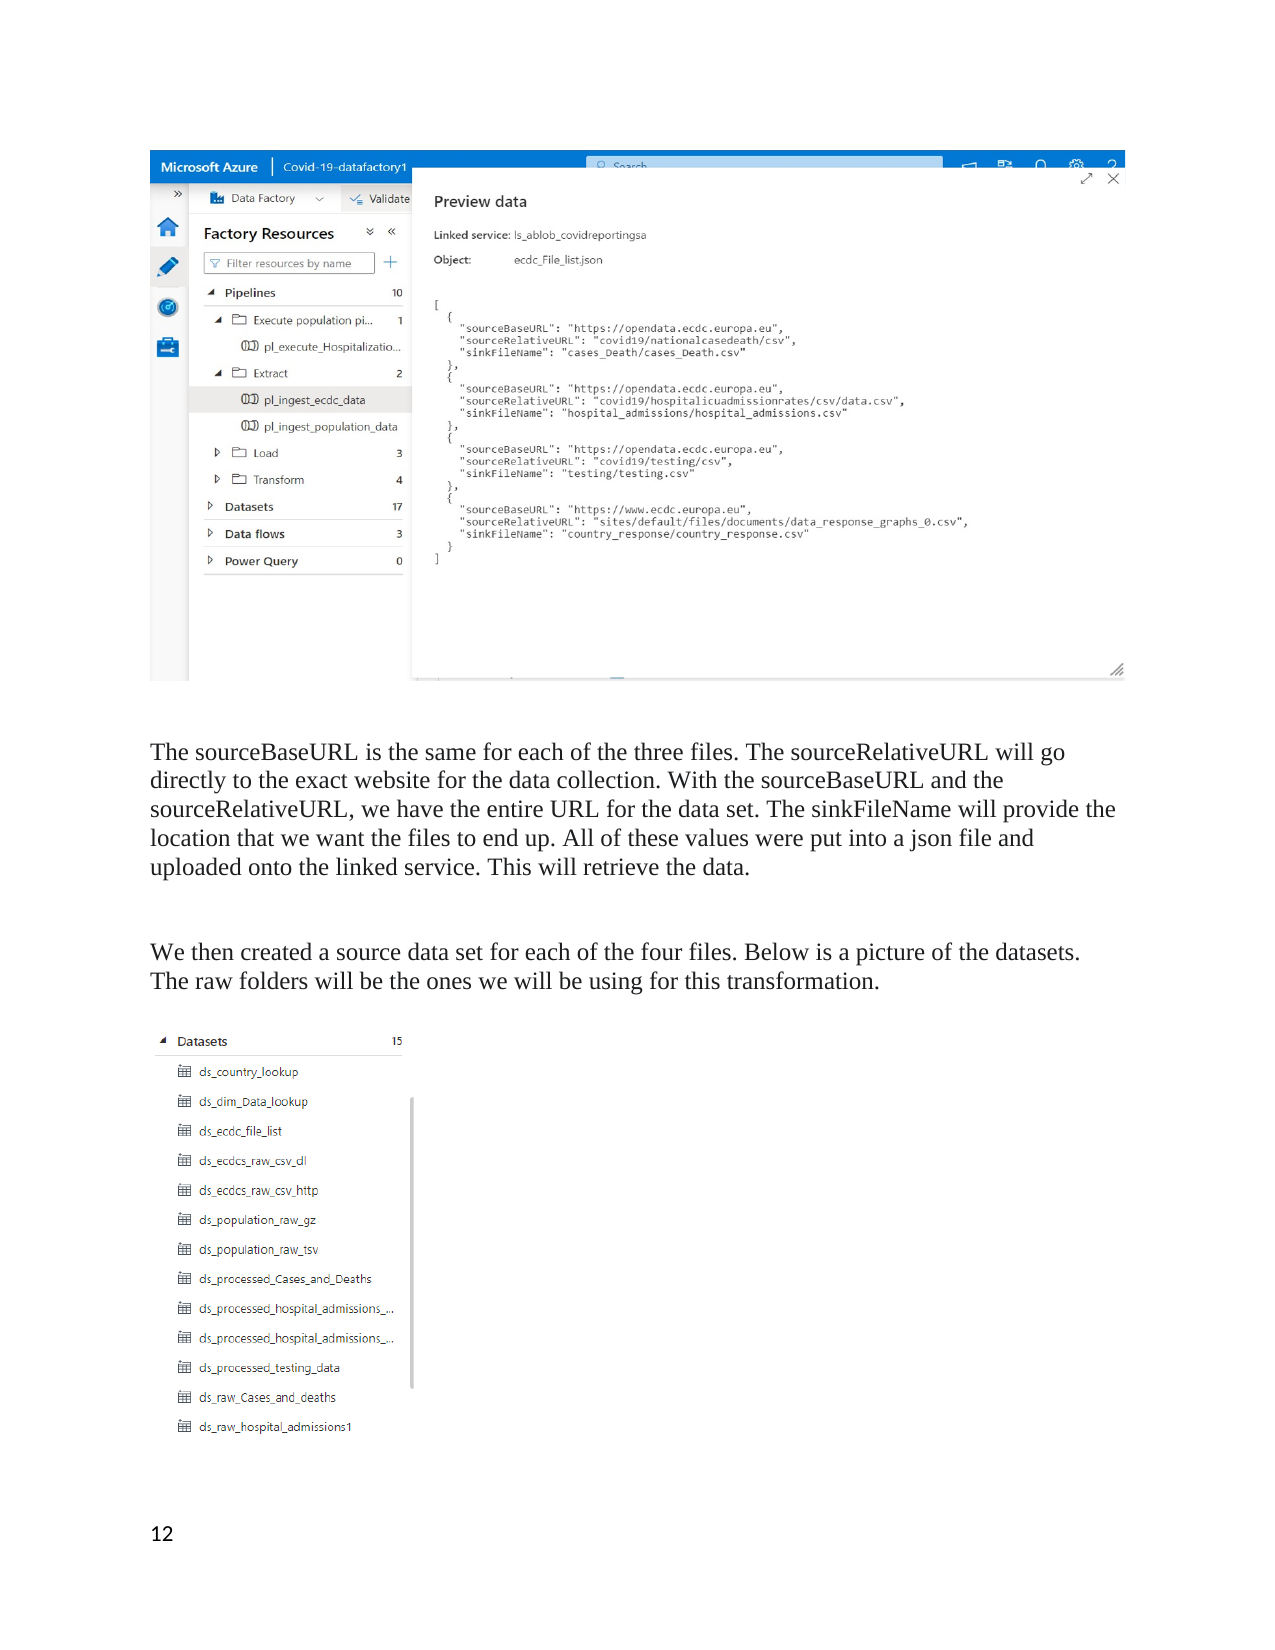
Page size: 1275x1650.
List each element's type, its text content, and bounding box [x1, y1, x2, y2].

text We then created a source data set for each of the four files. Below is a picture of the datasets. The raw folders will be the ones we will be using for this transformation. [150, 937, 1125, 995]
picture [150, 1026, 414, 1440]
picture [150, 150, 1125, 681]
text The sourceBaseURL is the same for each of the three files. The sourceRelativeURL will go directly to the exact website for the data collection. With the sourceBaseURL and the sourceRelativeURL, we have the entire URL for the data set. The sinkFileName will provide the location that we want the files to end up. All of these values were put into a json file and uploaded onto the linked service. This will retrieve the data. [150, 737, 1125, 881]
